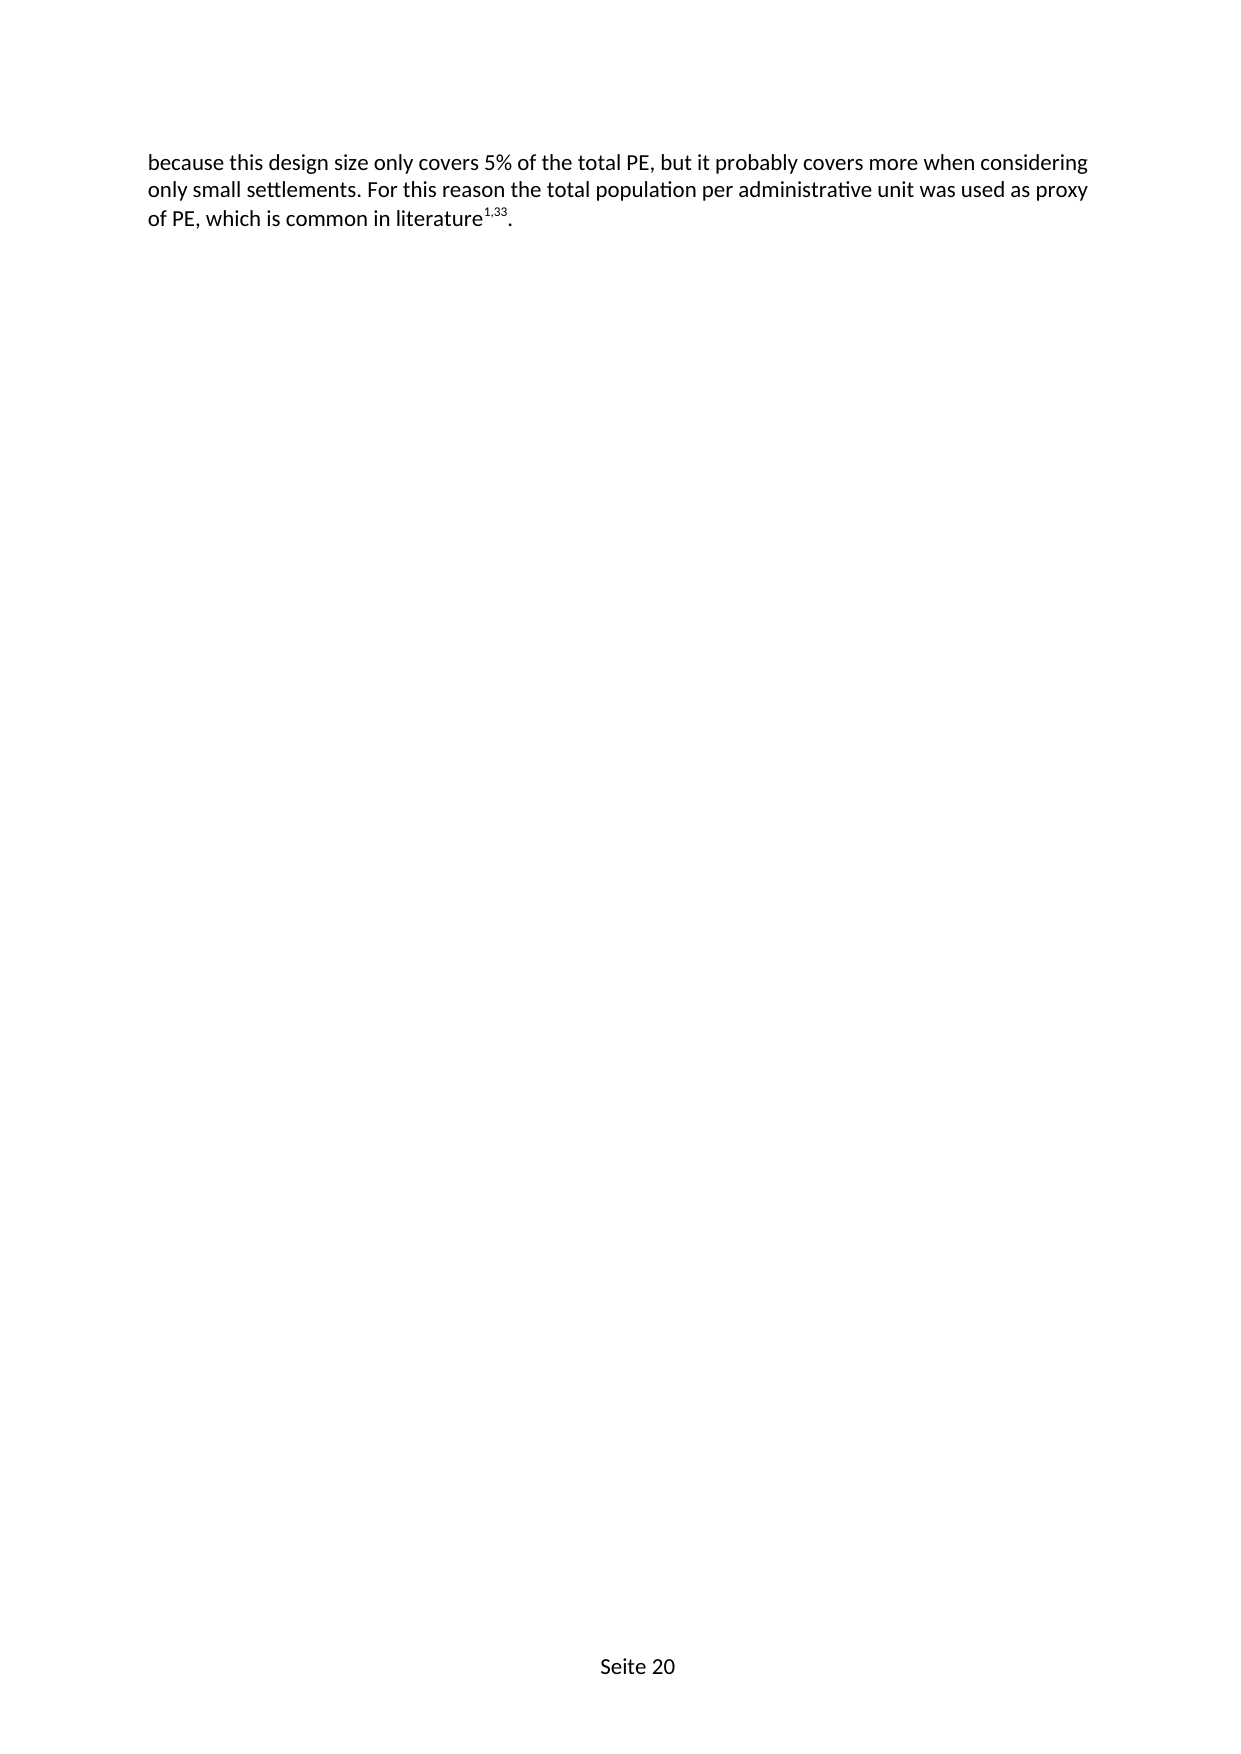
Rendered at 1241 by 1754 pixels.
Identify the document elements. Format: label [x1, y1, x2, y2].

text [148, 148, 1093, 232]
